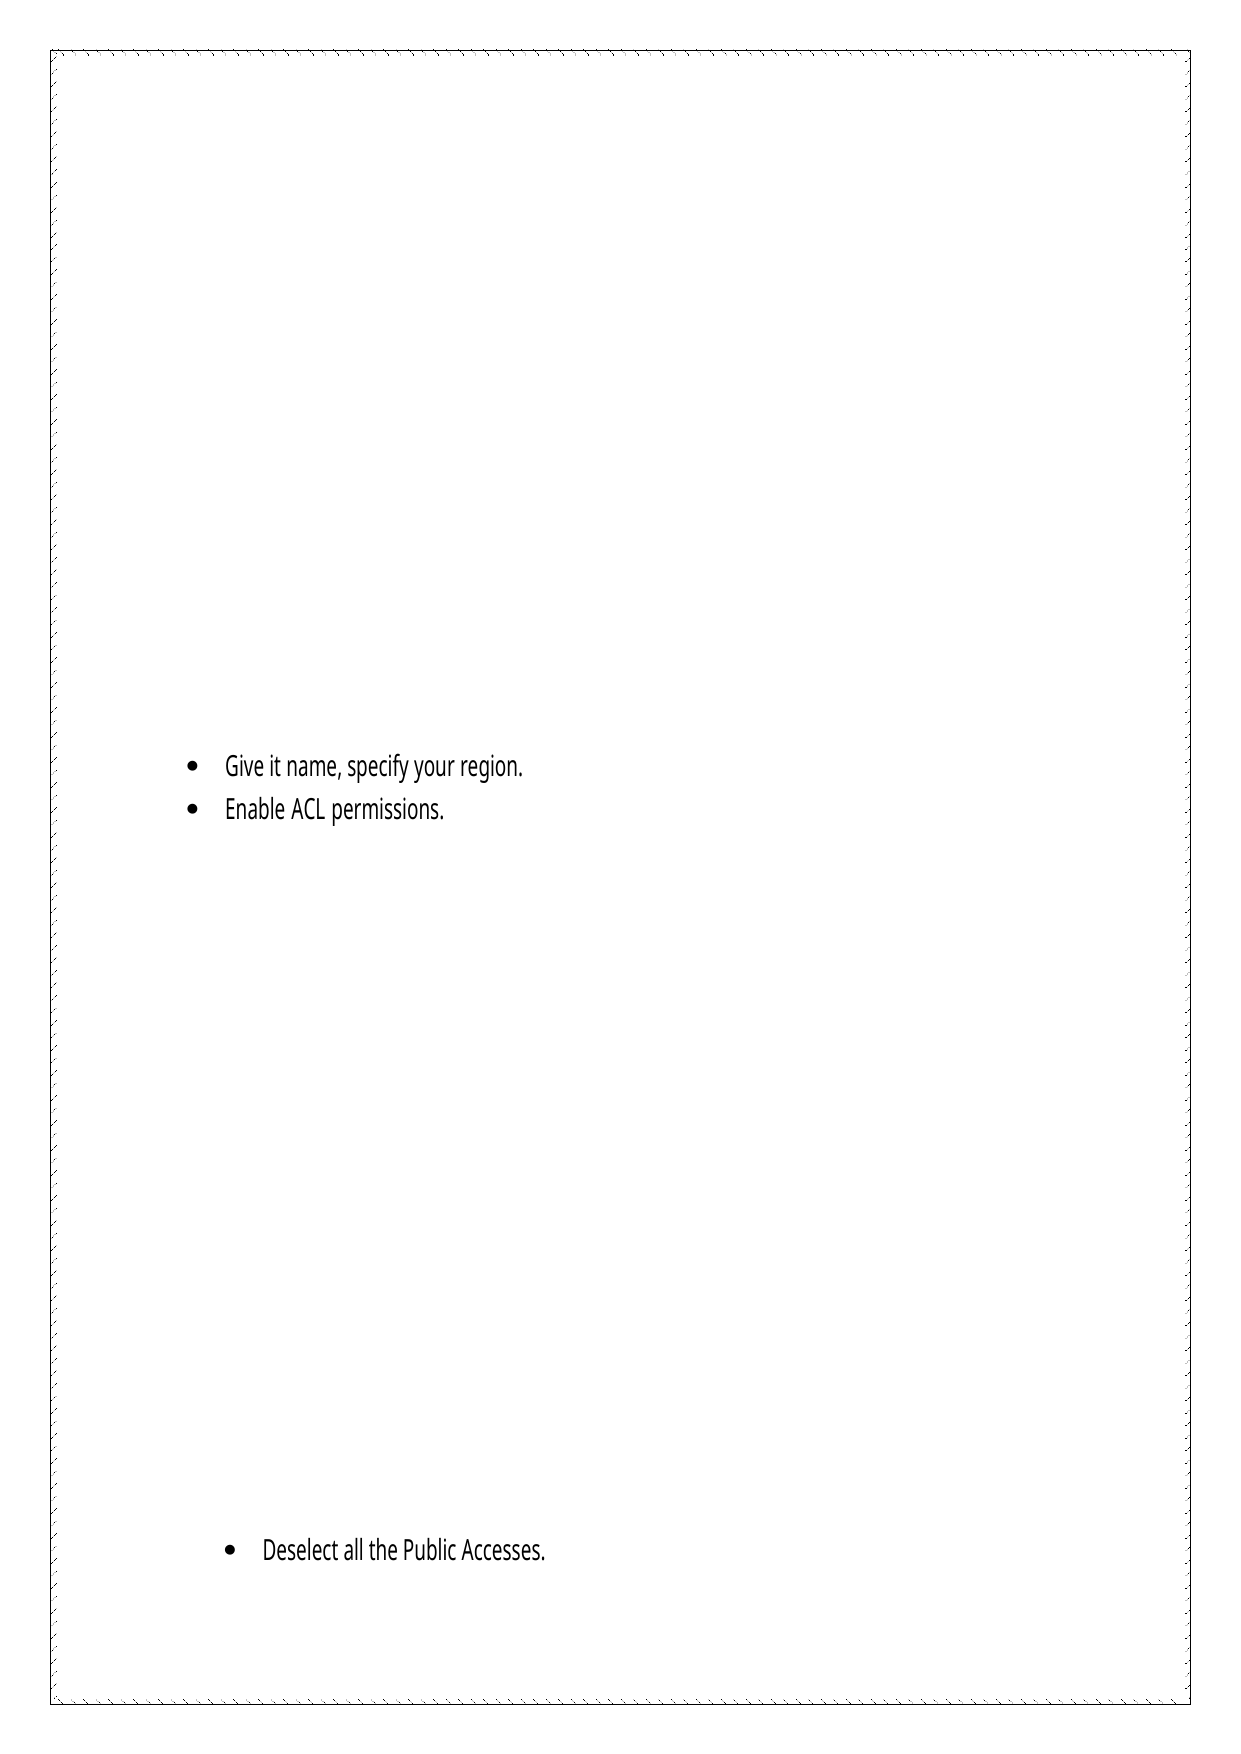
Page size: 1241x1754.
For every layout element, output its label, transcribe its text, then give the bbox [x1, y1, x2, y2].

list Give it name, specify your region. [187, 746, 1165, 785]
list Deselect all the Public Accesses. [225, 1529, 1165, 1568]
picture [51, 51, 1190, 1704]
list Enable ACL permissions. [187, 788, 1165, 828]
